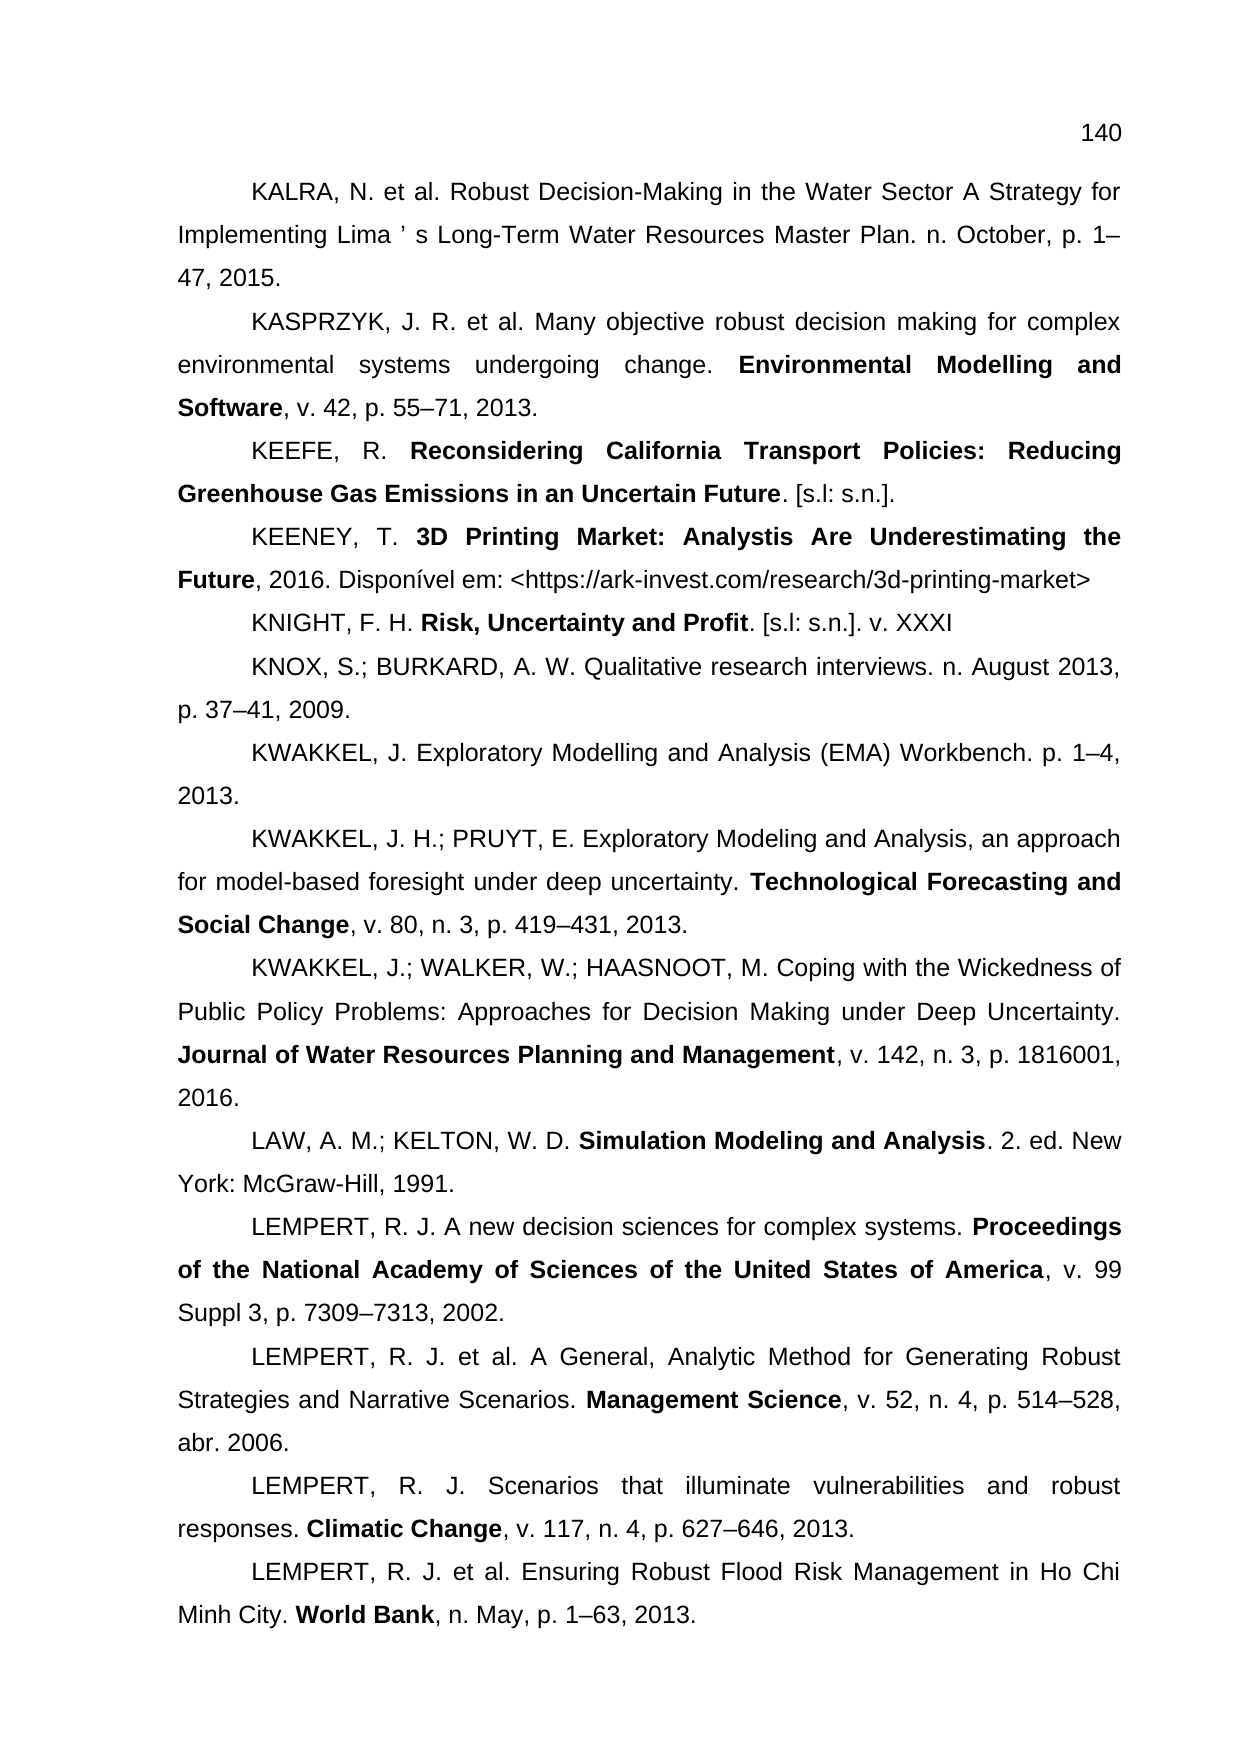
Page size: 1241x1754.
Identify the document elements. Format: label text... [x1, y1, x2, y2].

text LEMPERT, R. J. A new decision sciences for complex systems. Proceedings of the National Academy of Sciences of the United States of America, v. 99 Suppl 3, p. 7309–7313, 2002. [177, 1212, 1122, 1327]
text KWAKKEL, J.; WALKER, W.; HAASNOOT, M. Coping with the Wickedness of Public Policy Problems: Approaches for Decision Making under Deep Uncertainty. Journal of Water Resources Planning and Management, v. 142, n. 3, p. 1816001, 2016. [177, 953, 1122, 1112]
text KNIGHT, F. H. Risk, Uncertainty and Profit. [s.l: s.n.]. v. XXXI [177, 608, 1122, 637]
text LEMPERT, R. J. et al. A General, Analytic Method for Generating Robust Strategies and Narrative Scenarios. Management Science, v. 52, n. 4, p. 514–528, abr. 2006. [177, 1342, 1122, 1457]
text LEMPERT, R. J. et al. Ensuring Robust Flood Risk Management in Ho Chi Minh City. World Bank, n. May, p. 1–63, 2013. [177, 1557, 1122, 1629]
text KWAKKEL, J. Exploratory Modelling and Analysis (EMA) Workbench. p. 1–4, 2013. [177, 738, 1122, 810]
text KEEFE, R. Reconsidering California Transport Policies: Reducing Greenhouse Gas Emissions in an Uncertain Future. [s.l: s.n.]. [177, 436, 1122, 508]
text KASPRZYK, J. R. et al. Many objective robust decision making for complex environmental systems undergoing change. Environmental Modelling and Software, v. 42, p. 55–71, 2013. [177, 307, 1122, 422]
text KWAKKEL, J. H.; PRUYT, E. Exploratory Modeling and Analysis, an approach for model-based foresight under deep uncertainty. Technological Forecasting and Social Change, v. 80, n. 3, p. 419–431, 2013. [177, 824, 1122, 939]
text KALRA, N. et al. Robust Decision-Making in the Water Sector A Strategy for Implementing Lima ’ s Long-Term Water Resources Master Plan. n. October, p. 1–47, 2015. [177, 177, 1122, 292]
text LAW, A. M.; KELTON, W. D. Simulation Modeling and Analysis. 2. ed. New York: McGraw-Hill, 1991. [177, 1126, 1122, 1198]
text KEENEY, T. 3D Printing Market: Analystis Are Underestimating the Future, 2016. Disponível em: <https://ark-invest.com/research/3d-printing-market> [177, 522, 1122, 594]
text KNOX, S.; BURKARD, A. W. Qualitative research interviews. n. August 2013, p. 37–41, 2009. [177, 652, 1122, 723]
text LEMPERT, R. J. Scenarios that illuminate vulnerabilities and robust responses. Climatic Change, v. 117, n. 4, p. 627–646, 2013. [177, 1471, 1122, 1543]
